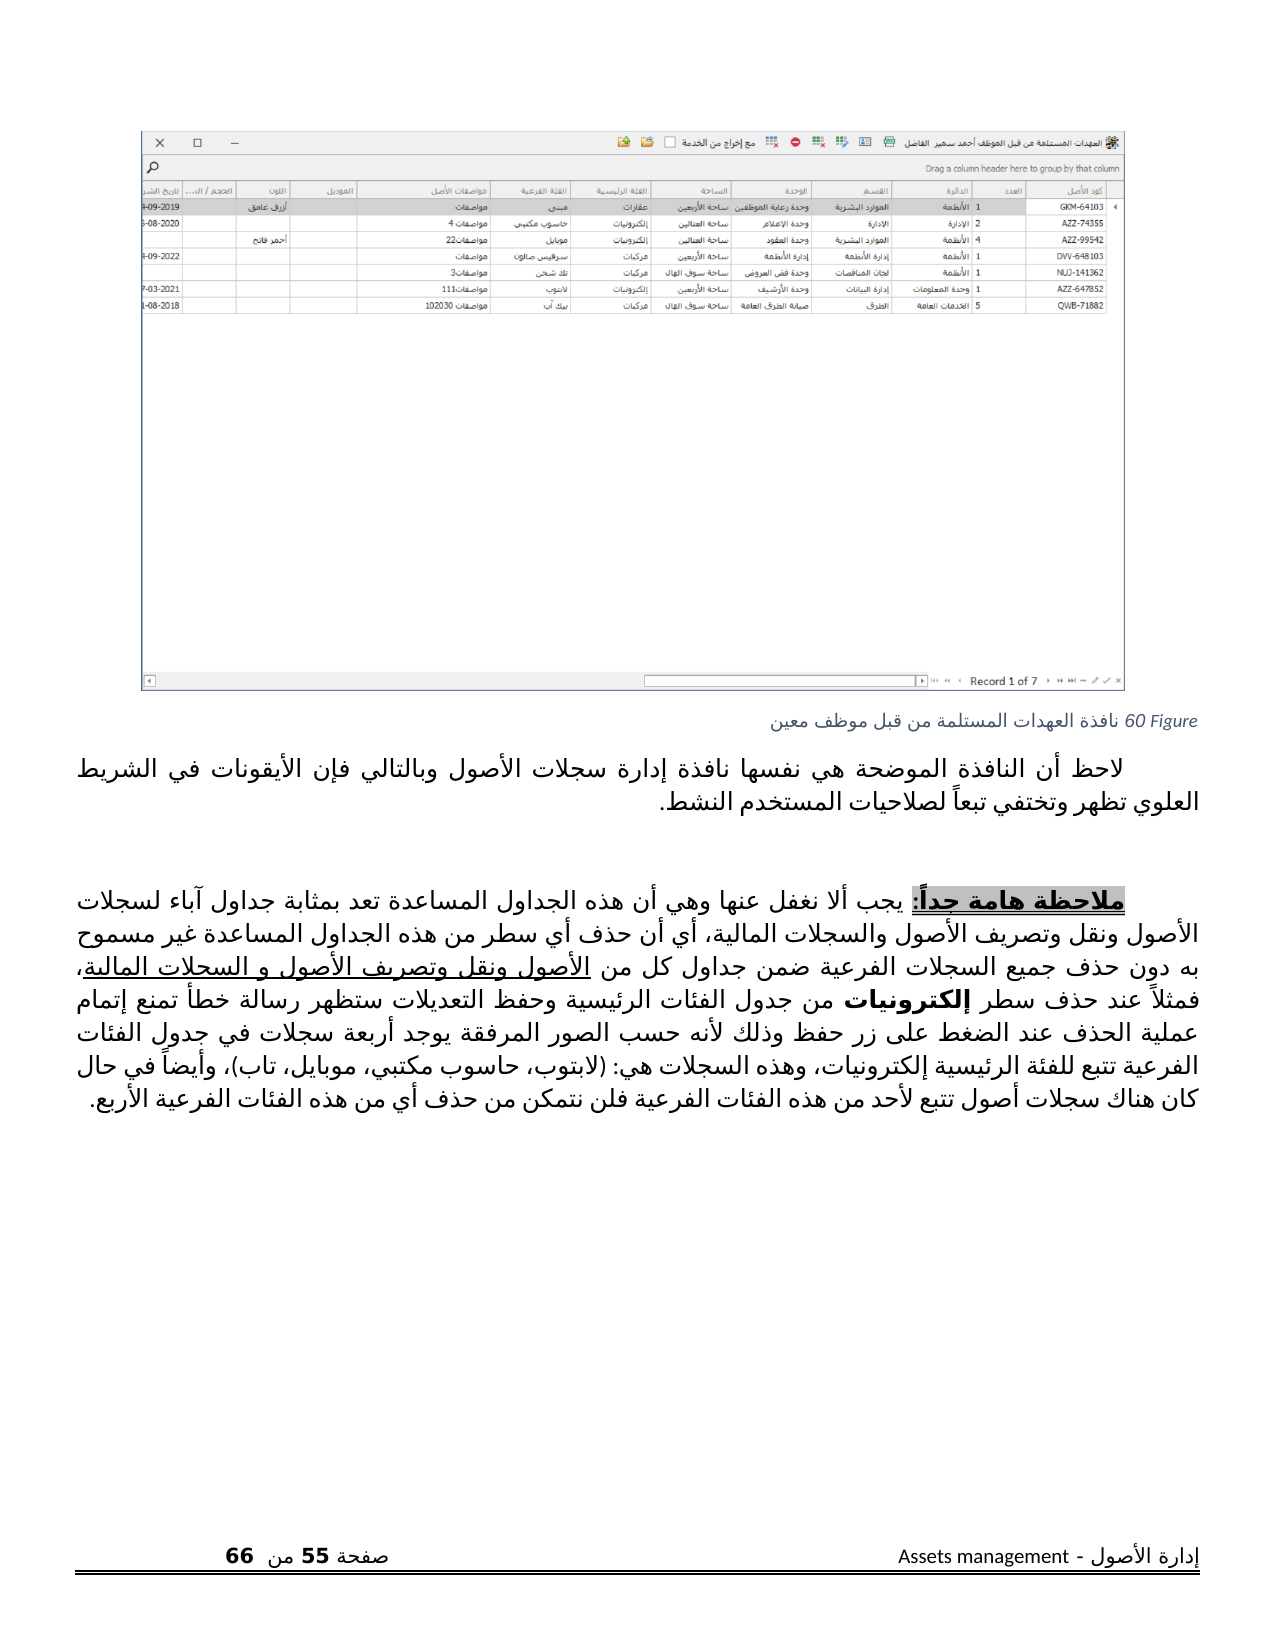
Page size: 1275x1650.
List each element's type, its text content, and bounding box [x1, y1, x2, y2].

picture [141, 131, 1125, 691]
text لاحظ أن النافذة الموضحة هي نفسها نافذة إدارة سجلات الأصول وبالتالي فإن الأيقونات في الشريط العلوي تظهر وتختفي تبعاً لصلاحيات المستخدم النشط. [75, 753, 1200, 817]
text ملاحظة هامة جداً: يجب ألا نغفل عنها وهي أن هذه الجداول المساعدة تعد بمثابة جداول آباء لسجلات الأصول ونقل وتصريف الأصول والسجلات المالية، أي أن حذف أي سطر من هذه الجداول المساعدة غير مسموح به دون حذف جميع السجلات الفرعية ضمن جداول كل من الأصول ونقل وتصريف الأصول و السجلات المالية، فمثلاً عند حذف سطر إلكترونيات من جدول الفئات الرئيسية وحفظ التعديلات ستظهر رسالة خطأ تمنع إتمام عملية الحذف عند الضغط على زر حفظ وذلك لأنه حسب الصور المرفقة يوجد أربعة سجلات في جدول الفئات الفرعية تتبع للفئة الرئيسية إلكترونيات، وهذه السجلات هي: (لابتوب، حاسوب مكتبي، موبايل، تاب)، وأيضاً في حال كان هناك سجلات أصول تتبع لأحد من هذه الفئات الفرعية فلن نتمكن من حذف أي من هذه الفئات الفرعية الأربع. [75, 886, 1200, 1113]
